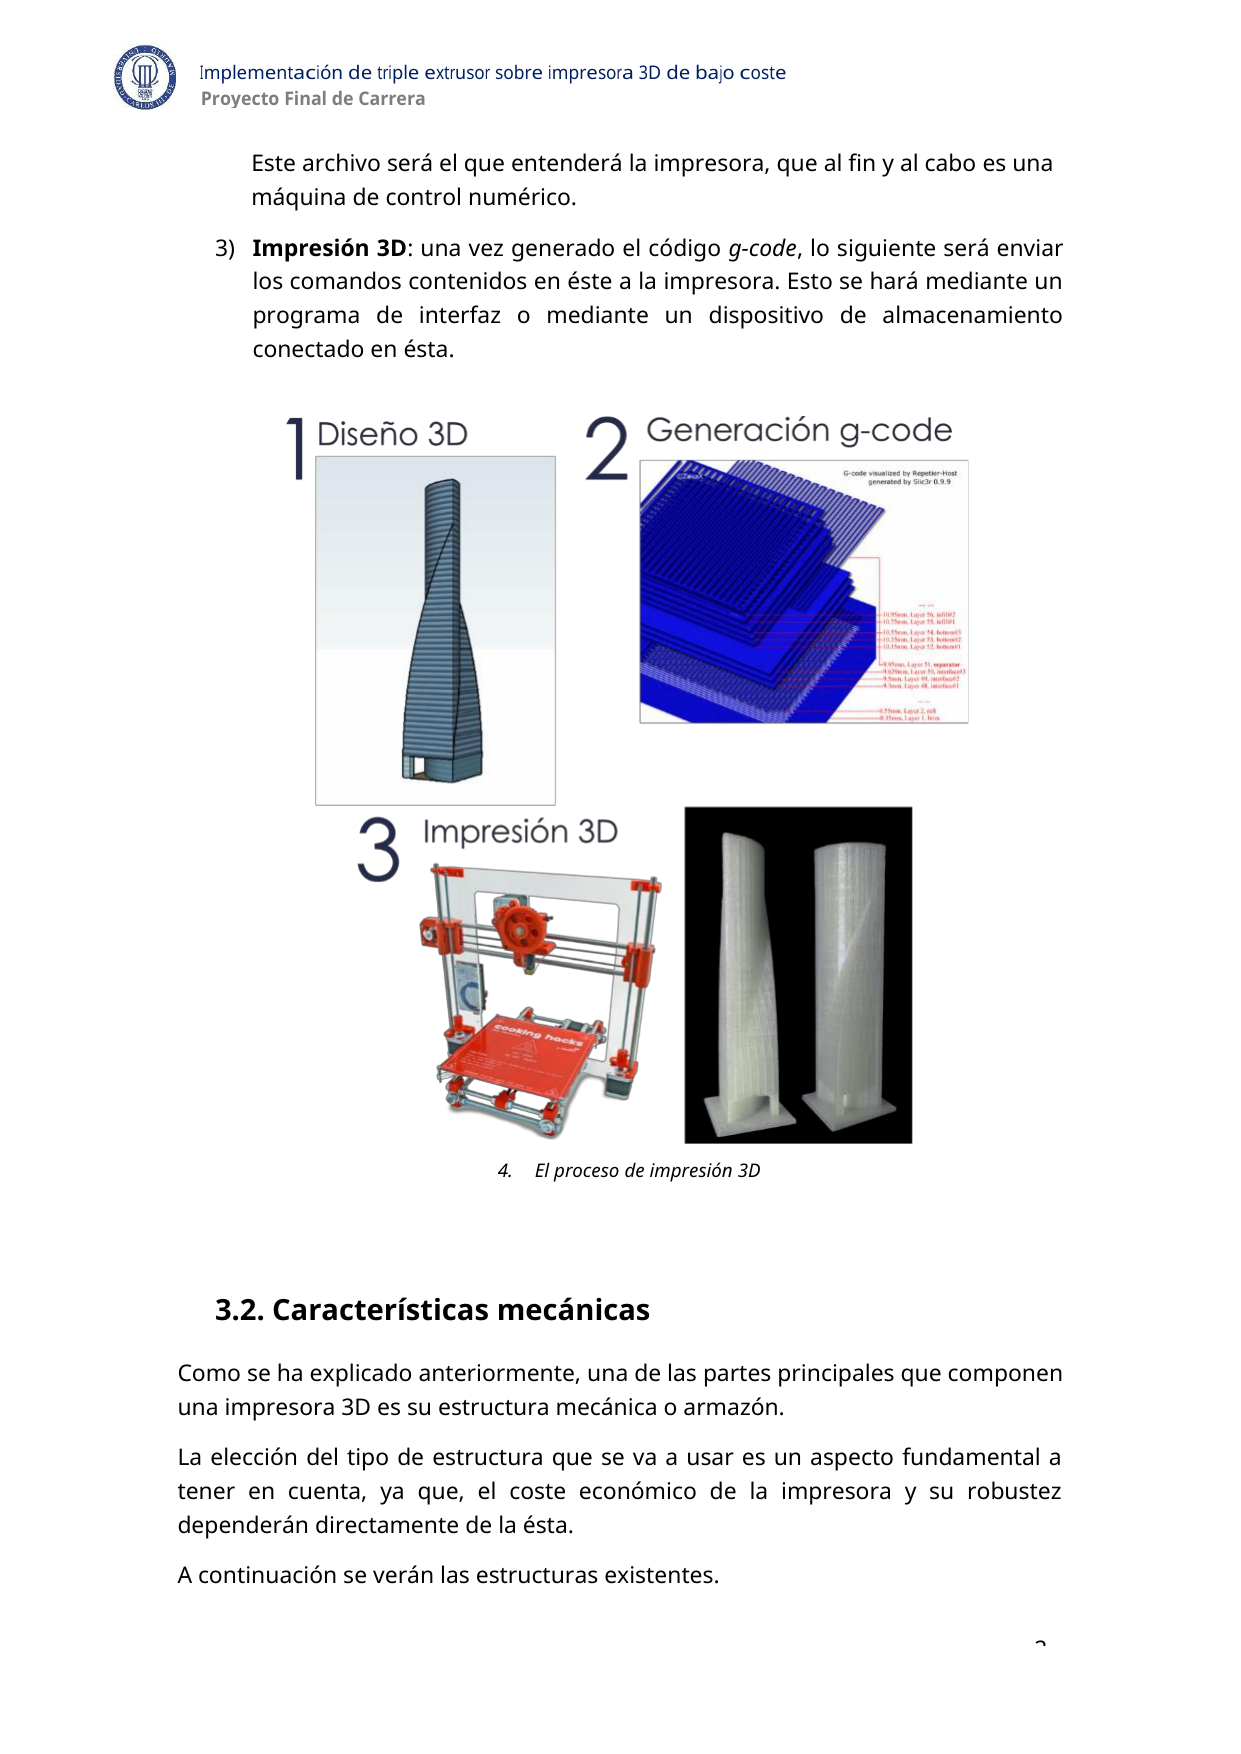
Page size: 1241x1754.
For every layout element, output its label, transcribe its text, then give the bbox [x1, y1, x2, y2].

picture [274, 416, 969, 1144]
picture [113, 43, 177, 110]
list Impresión 3D: una vez generado el código g-code, lo siguiente será enviar los comandos contenidos en éste a la impresora. Esto se hará mediante un programa de interfaz o mediante un dispositivo de almacenamiento conectado en ésta. [215, 232, 1063, 364]
text Como se ha explicado anteriormente, una de las partes principales que componen una impresora 3D es su estructura mecánica o armazón. [177, 1357, 1064, 1422]
subtitle Características mecánicas [215, 1289, 1148, 1328]
text Este archivo será el que entenderá la impresora, que al fin y al cabo es una máquina de control numérico. [251, 147, 1073, 212]
text A continuación se verán las estructuras existentes. [177, 1559, 1148, 1590]
text La elección del tipo de estructura que se va a usar es un aspecto fundamental a tener en cuenta, ya que, el coste económico de la impresora y su robustez dependerán directamente de la ésta. [177, 1441, 1063, 1540]
list El proceso de impresión 3D [498, 428, 1148, 1182]
